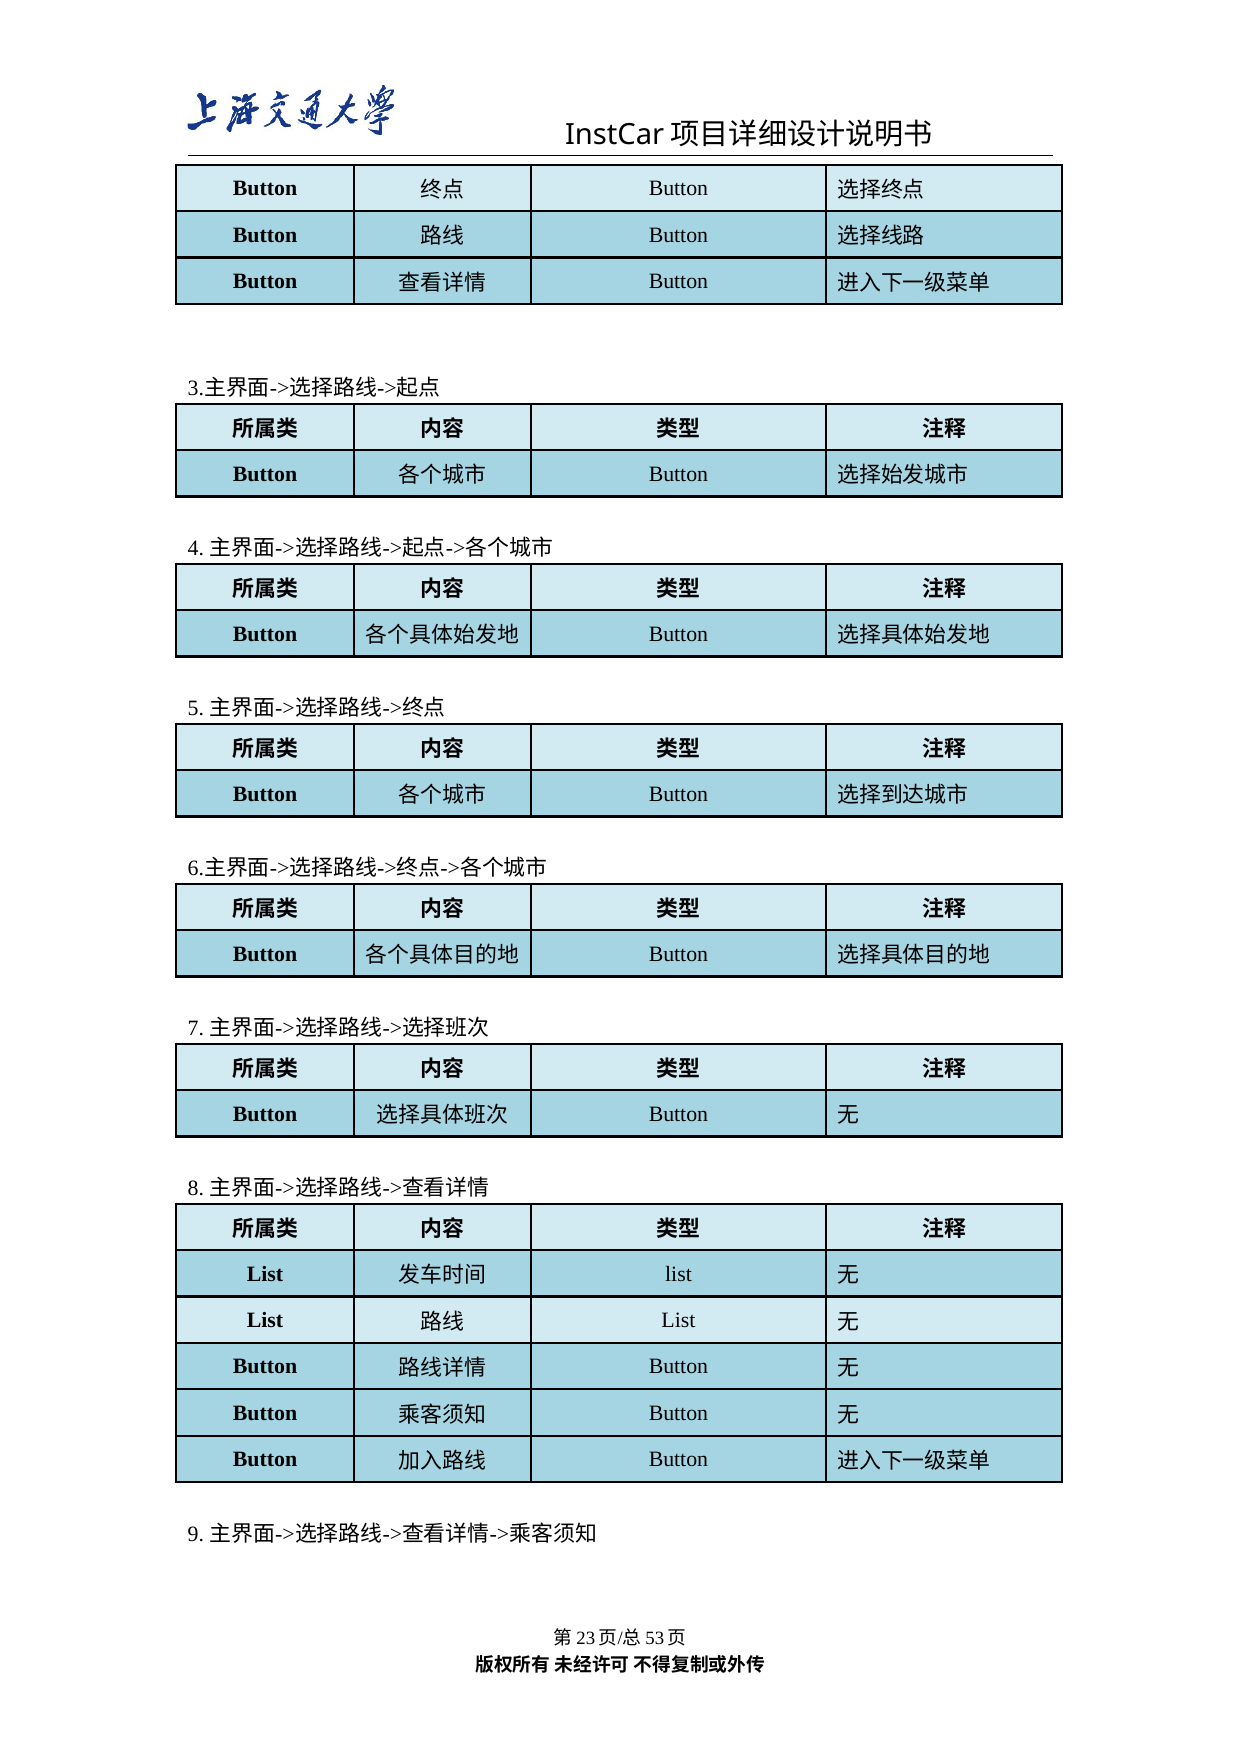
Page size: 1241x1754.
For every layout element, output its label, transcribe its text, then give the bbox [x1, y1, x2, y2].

picture [187, 85, 394, 135]
table_header 类型 [532, 725, 825, 769]
table_header 内容 [355, 1045, 530, 1089]
table_cell Button [177, 451, 353, 495]
table_cell 发车时间 [355, 1251, 530, 1295]
table_cell Button [532, 166, 825, 210]
table_header 所属类 [177, 1045, 353, 1089]
table_cell Button [177, 166, 353, 210]
table_cell 无 [827, 1298, 1061, 1342]
text 9. 主界面->选择路线->查看详情->乘客须知 [187, 1516, 1053, 1548]
table_cell 终点 [355, 166, 530, 210]
table_header 内容 [355, 1205, 530, 1249]
table_cell 路线 [355, 212, 530, 256]
table_header 内容 [355, 565, 530, 609]
table_header 注释 [827, 1045, 1061, 1089]
table_cell List [532, 1298, 825, 1342]
table_cell Button [532, 1091, 825, 1135]
table_cell List [177, 1251, 353, 1295]
table_cell Button [177, 212, 353, 256]
text 3.主界面->选择路线->起点 [187, 370, 1053, 402]
table_cell 进入下一级菜单 [827, 259, 1061, 303]
table_cell 无 [827, 1091, 1061, 1135]
table_header 内容 [355, 405, 530, 449]
table_header 所属类 [177, 405, 353, 449]
table_cell Button [532, 1390, 825, 1435]
table_cell Button [532, 212, 825, 256]
table_cell Button [177, 771, 353, 815]
table_cell 选择到达城市 [827, 771, 1061, 815]
table_cell Button [532, 611, 825, 655]
table_cell 查看详情 [355, 259, 530, 303]
table_cell 选择具体目的地 [827, 931, 1061, 975]
table_cell Button [177, 1390, 353, 1435]
table_cell 选择线路 [827, 212, 1061, 256]
table_cell Button [177, 611, 353, 655]
table_cell Button [532, 259, 825, 303]
table_header 所属类 [177, 565, 353, 609]
table_cell Button [532, 451, 825, 495]
text 6.主界面->选择路线->终点->各个城市 [187, 850, 1053, 882]
table_cell 无 [827, 1390, 1061, 1435]
table_cell Button [177, 1344, 353, 1388]
table_cell 加入路线 [355, 1437, 530, 1481]
table_cell 各个城市 [355, 771, 530, 815]
text 5. 主界面->选择路线->终点 [187, 690, 1053, 722]
table_header 所属类 [177, 1205, 353, 1249]
table_header 所属类 [177, 725, 353, 769]
table_cell Button [177, 1437, 353, 1481]
table_cell 乘客须知 [355, 1390, 530, 1435]
table_header 注释 [827, 565, 1061, 609]
table_header 注释 [827, 725, 1061, 769]
text 7. 主界面->选择路线->选择班次 [187, 1010, 1053, 1042]
table_cell list [532, 1251, 825, 1295]
table_cell 各个具体目的地 [355, 931, 530, 975]
table_header 内容 [355, 885, 530, 929]
table_header 注释 [827, 405, 1061, 449]
table_header 类型 [532, 405, 825, 449]
table_cell Button [532, 1344, 825, 1388]
table_header 所属类 [177, 885, 353, 929]
table_cell 无 [827, 1344, 1061, 1388]
table_cell Button [177, 1091, 353, 1135]
table_cell 选择始发城市 [827, 451, 1061, 495]
table_cell Button [532, 1437, 825, 1481]
table_header 类型 [532, 565, 825, 609]
table_cell 各个城市 [355, 451, 530, 495]
table_cell 进入下一级菜单 [827, 1437, 1061, 1481]
table_header 注释 [827, 885, 1061, 929]
table_header 类型 [532, 1205, 825, 1249]
table_cell List [177, 1298, 353, 1342]
text 4. 主界面->选择路线->起点->各个城市 [187, 530, 1053, 562]
table_header 类型 [532, 1045, 825, 1089]
table_cell Button [532, 931, 825, 975]
table_cell Button [177, 931, 353, 975]
table_header 注释 [827, 1205, 1061, 1249]
table_cell 各个具体始发地 [355, 611, 530, 655]
table_cell 选择具体班次 [355, 1091, 530, 1135]
table_cell 无 [827, 1251, 1061, 1295]
table_cell 路线 [355, 1298, 530, 1342]
table_cell 路线详情 [355, 1344, 530, 1388]
table_header 内容 [355, 725, 530, 769]
text 8. 主界面->选择路线->查看详情 [187, 1170, 1053, 1202]
table_header 类型 [532, 885, 825, 929]
table_cell 选择具体始发地 [827, 611, 1061, 655]
table_cell 选择终点 [827, 166, 1061, 210]
table_cell Button [177, 259, 353, 303]
table_cell Button [532, 771, 825, 815]
